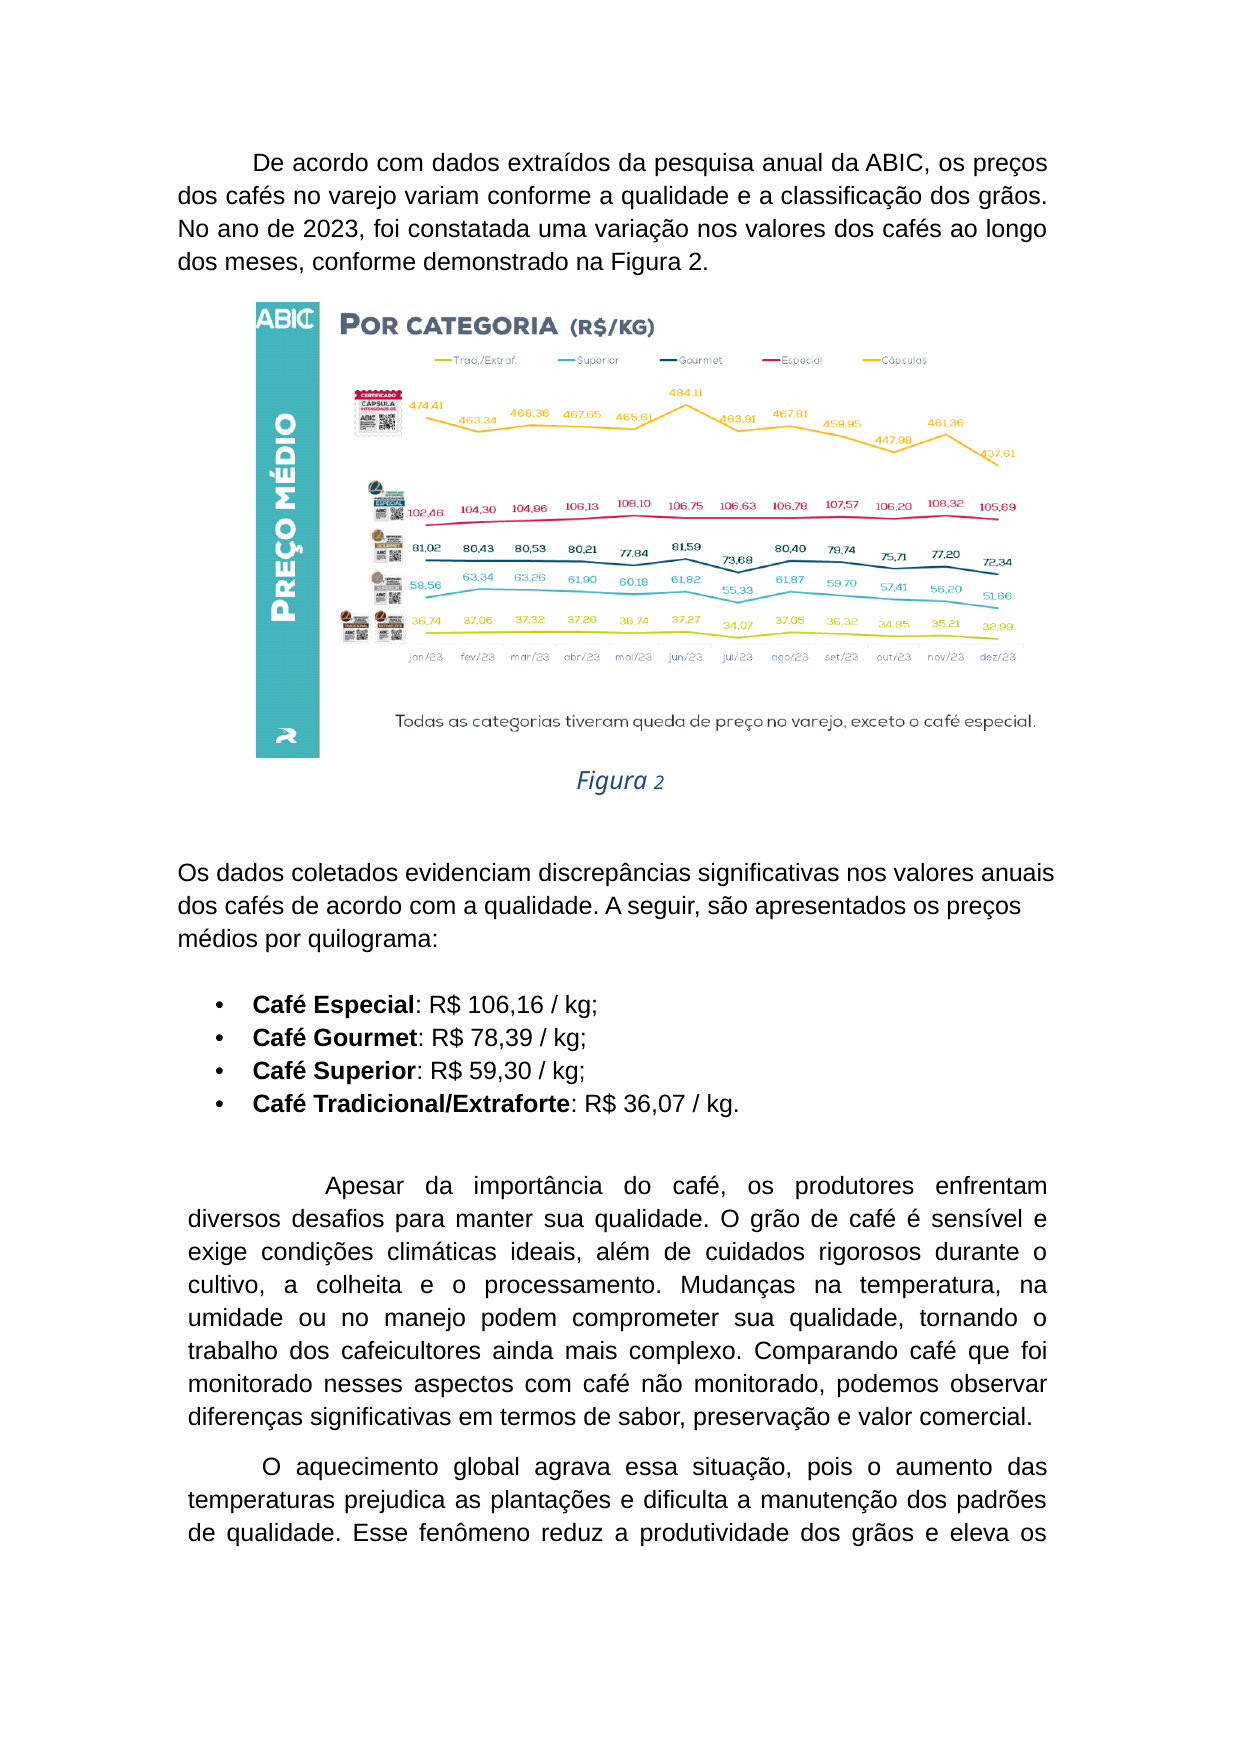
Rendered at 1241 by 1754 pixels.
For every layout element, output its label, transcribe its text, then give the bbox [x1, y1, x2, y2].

text Os dados coletados evidenciam discrepâncias significativas nos valores anuais dos cafés de acordo com a qualidade. A seguir, são apresentados os preços médios por quilograma: [177, 858, 1063, 952]
picture [255, 302, 1046, 758]
list Café Gourmet: R$ 78,39 / kg; [215, 1023, 1063, 1052]
list Café Tradicional/Extraforte: R$ 36,07 / kg. [215, 1089, 1063, 1118]
list Café Especial: R$ 106,16 / kg; [215, 990, 1063, 1018]
text Apesar da importância do café, os produtores enfrentam diversos desafios para manter sua qualidade. O grão de café é sensível e exige condições climáticas ideais, além de cuidados rigorosos durante o cultivo, a colheita e o processamento. Mudanças na temperatura, na umidade ou no manejo podem comprometer sua qualidade, tornando o trabalho dos cafeicultores ainda mais complexo. Comparando café que foi monitorado nesses aspectos com café não monitorado, podemos observar diferenças significativas em termos de sabor, preservação e valor comercial. [188, 1171, 1048, 1431]
text Figura 2 [177, 763, 1063, 797]
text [188, 1452, 1048, 1547]
text De acordo com dados extraídos da pesquisa anual da ABIC, os preços dos cafés no varejo variam conforme a qualidade e a classificação dos grãos. No ano de 2023, foi constatada uma variação nos valores dos cafés ao longo dos meses, conforme demonstrado na Figura 2. [177, 148, 1049, 275]
list Café Superior: R$ 59,30 / kg; [215, 1056, 1063, 1084]
